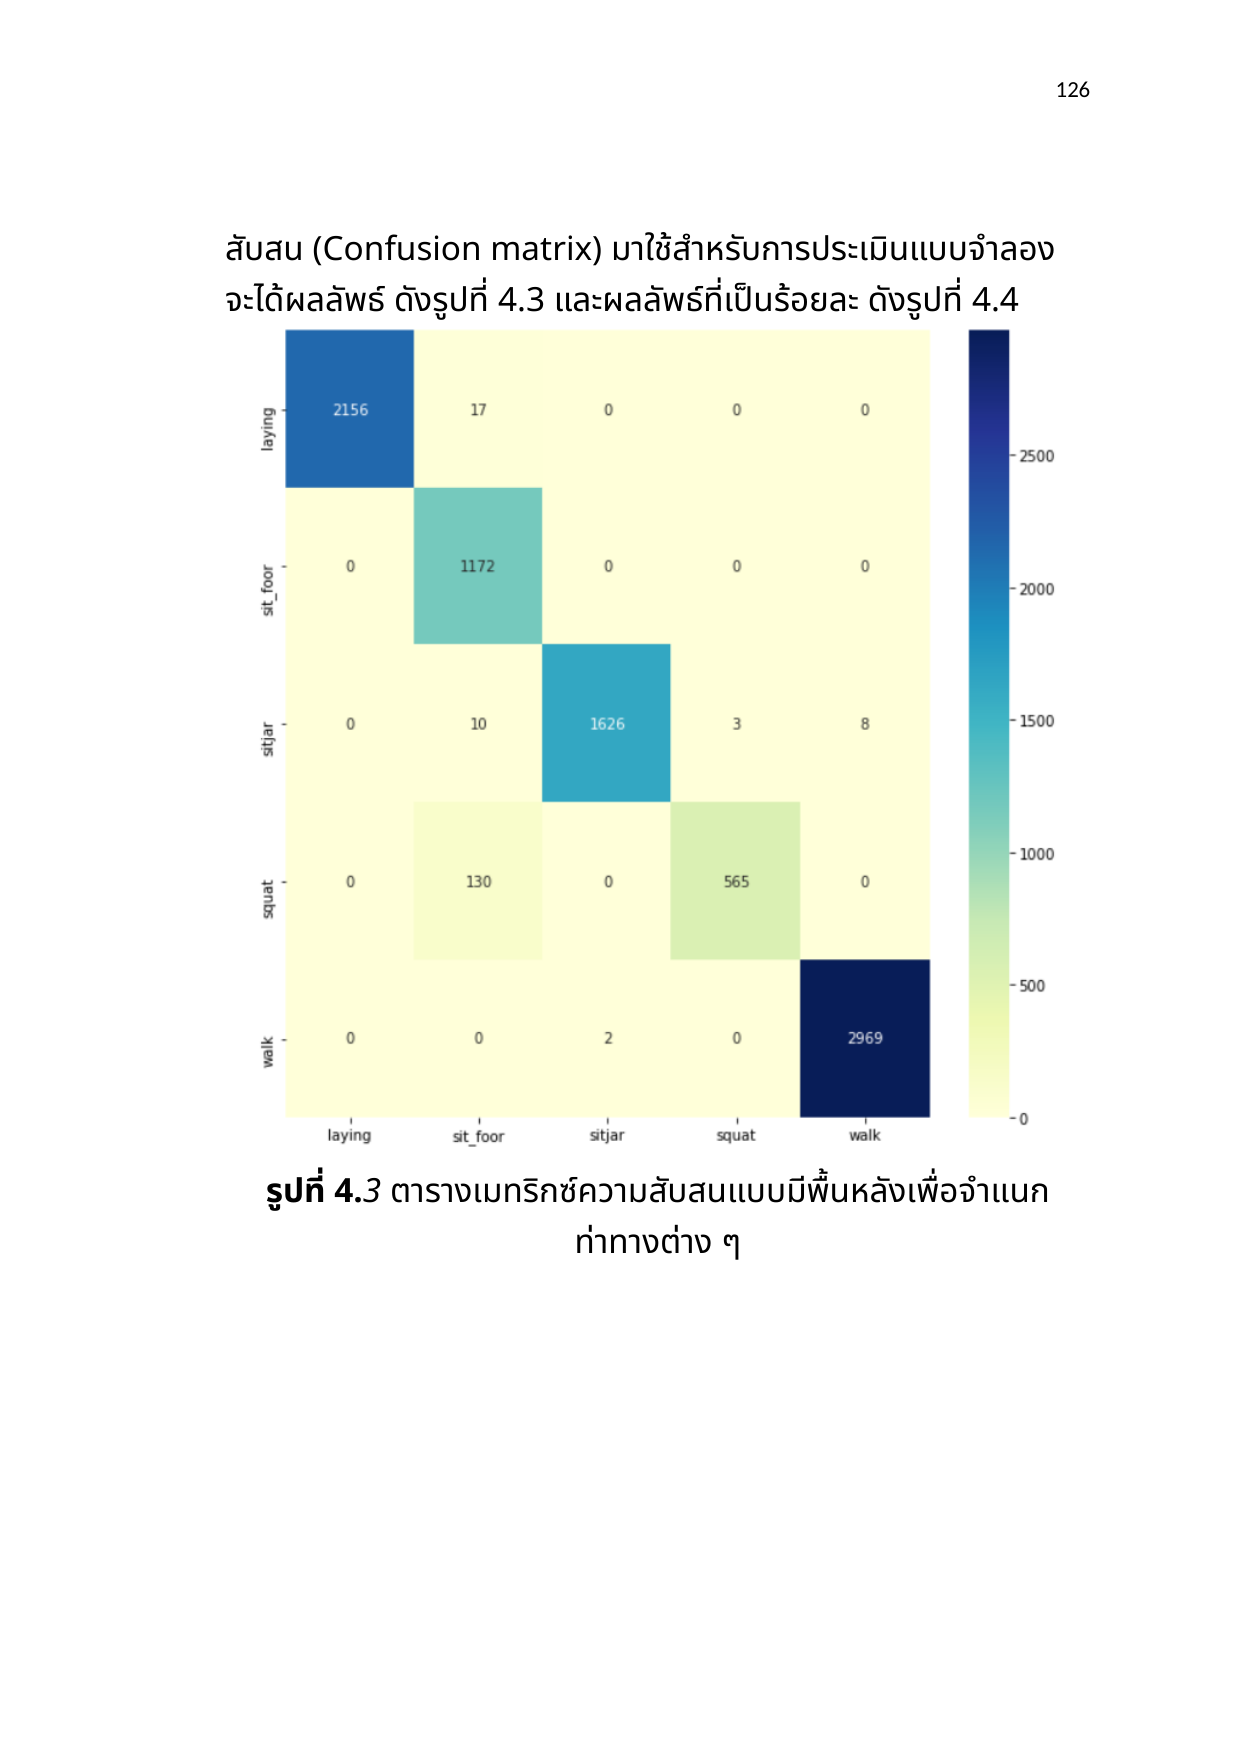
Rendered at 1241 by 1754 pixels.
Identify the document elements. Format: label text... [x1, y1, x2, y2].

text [225, 225, 1090, 326]
text รูปที่ 4.3 ตารางเมทริกซ์ความสับสนแบบมีพื้นหลังเพื่อจำแนกท่าทางต่าง ๆ [225, 1167, 1090, 1268]
picture [252, 326, 1063, 1149]
